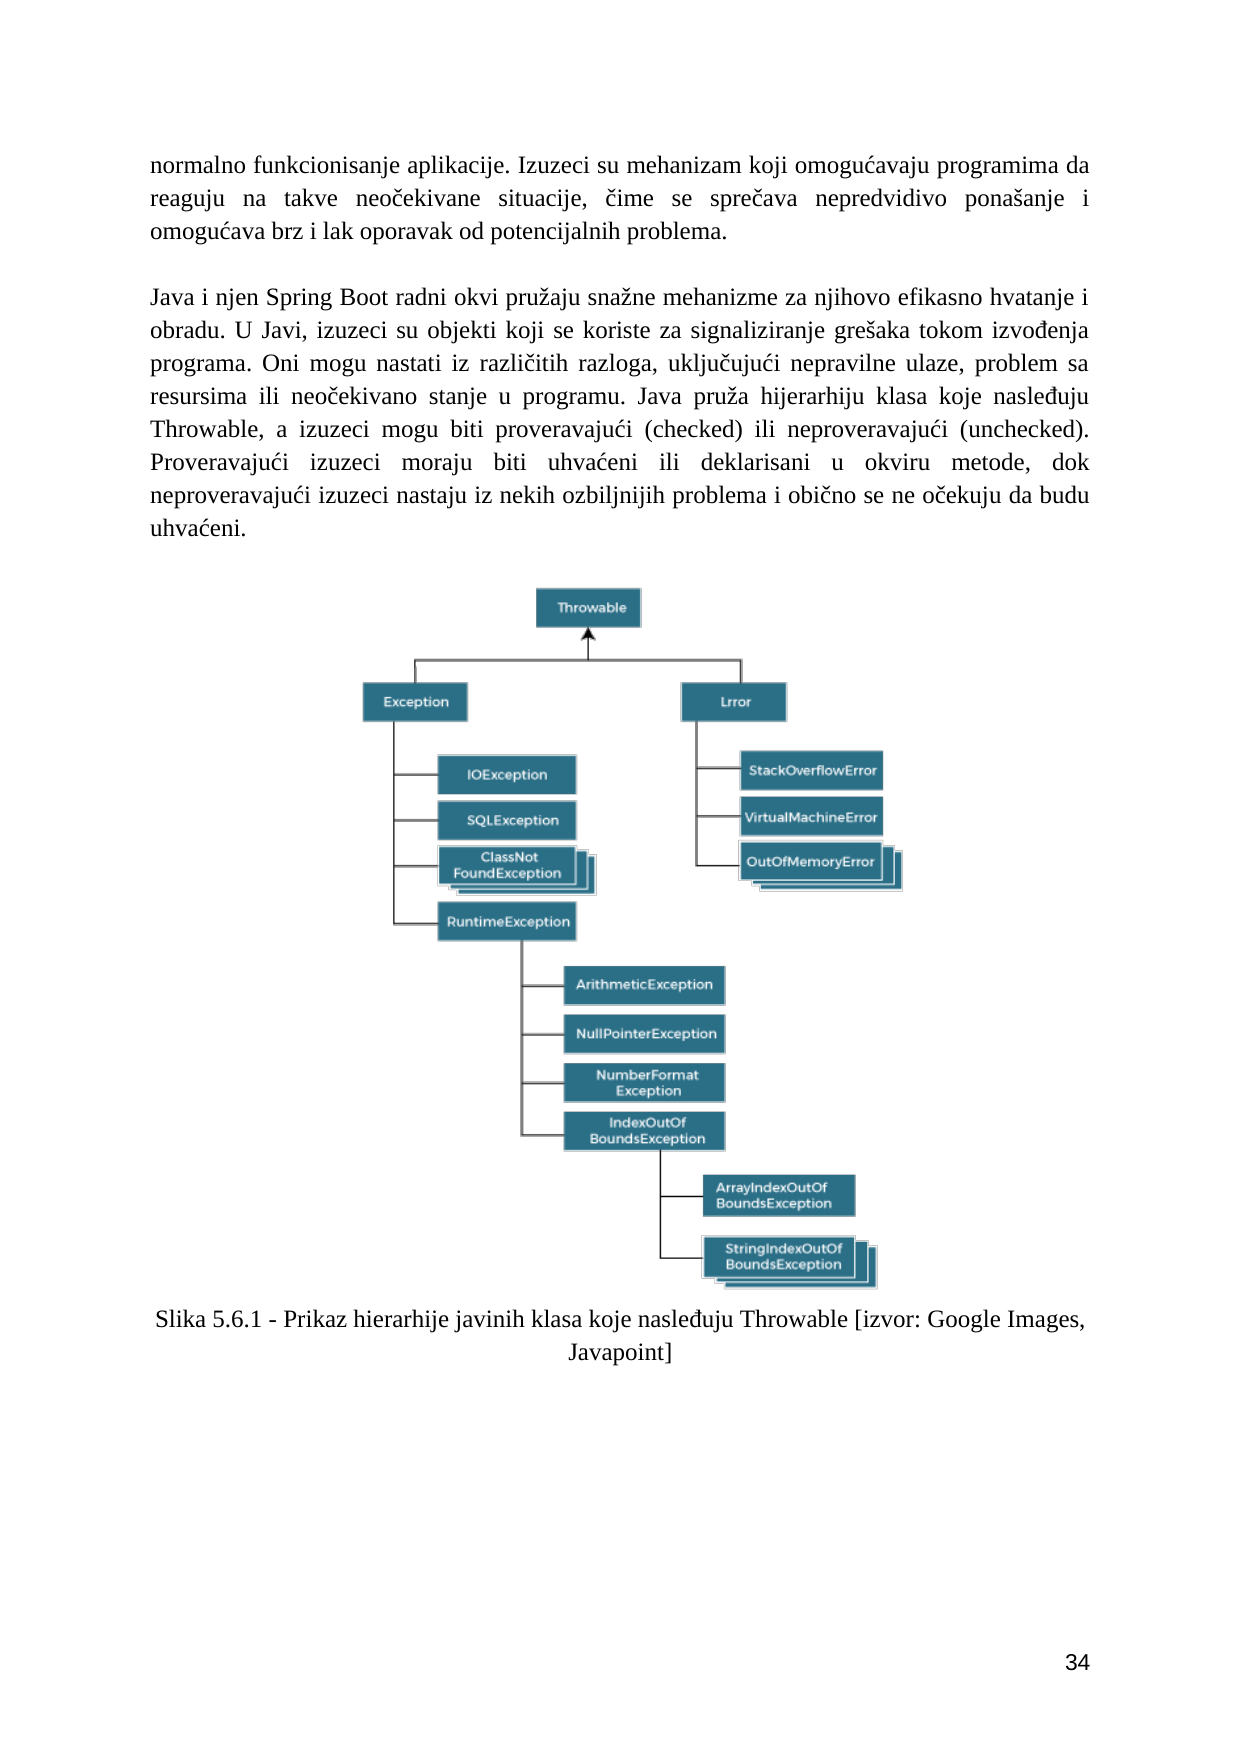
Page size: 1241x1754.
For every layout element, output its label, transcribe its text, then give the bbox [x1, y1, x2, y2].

picture [304, 579, 937, 1301]
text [150, 150, 1090, 245]
text Slika 5.6.1 - Prikaz hierarhije javinih klasa koje nasleđuju Throwable [izvor: Google Images, Javapoint] [150, 1304, 1090, 1366]
text Java i njen Spring Boot radni okvi pružaju snažne mehanizme za njihovo efikasno hvatanje i obradu. U Javi, izuzeci su objekti koji se koriste za signaliziranje grešaka tokom izvođenja programa. Oni mogu nastati iz različitih razloga, uključujući nepravilne ulaze, problem sa resursima ili neočekivano stanje u programu. Java pruža hijerarhiju klasa koje nasleđuju Throwable, a izuzeci mogu biti proveravajući (checked) ili neproveravajući (unchecked). Proveravajući izuzeci moraju biti uhvaćeni ili deklarisani u okviru metode, dok neproveravajući izuzeci nastaju iz nekih ozbiljnijih problema i obično se ne očekuju da budu uhvaćeni. [150, 282, 1090, 542]
